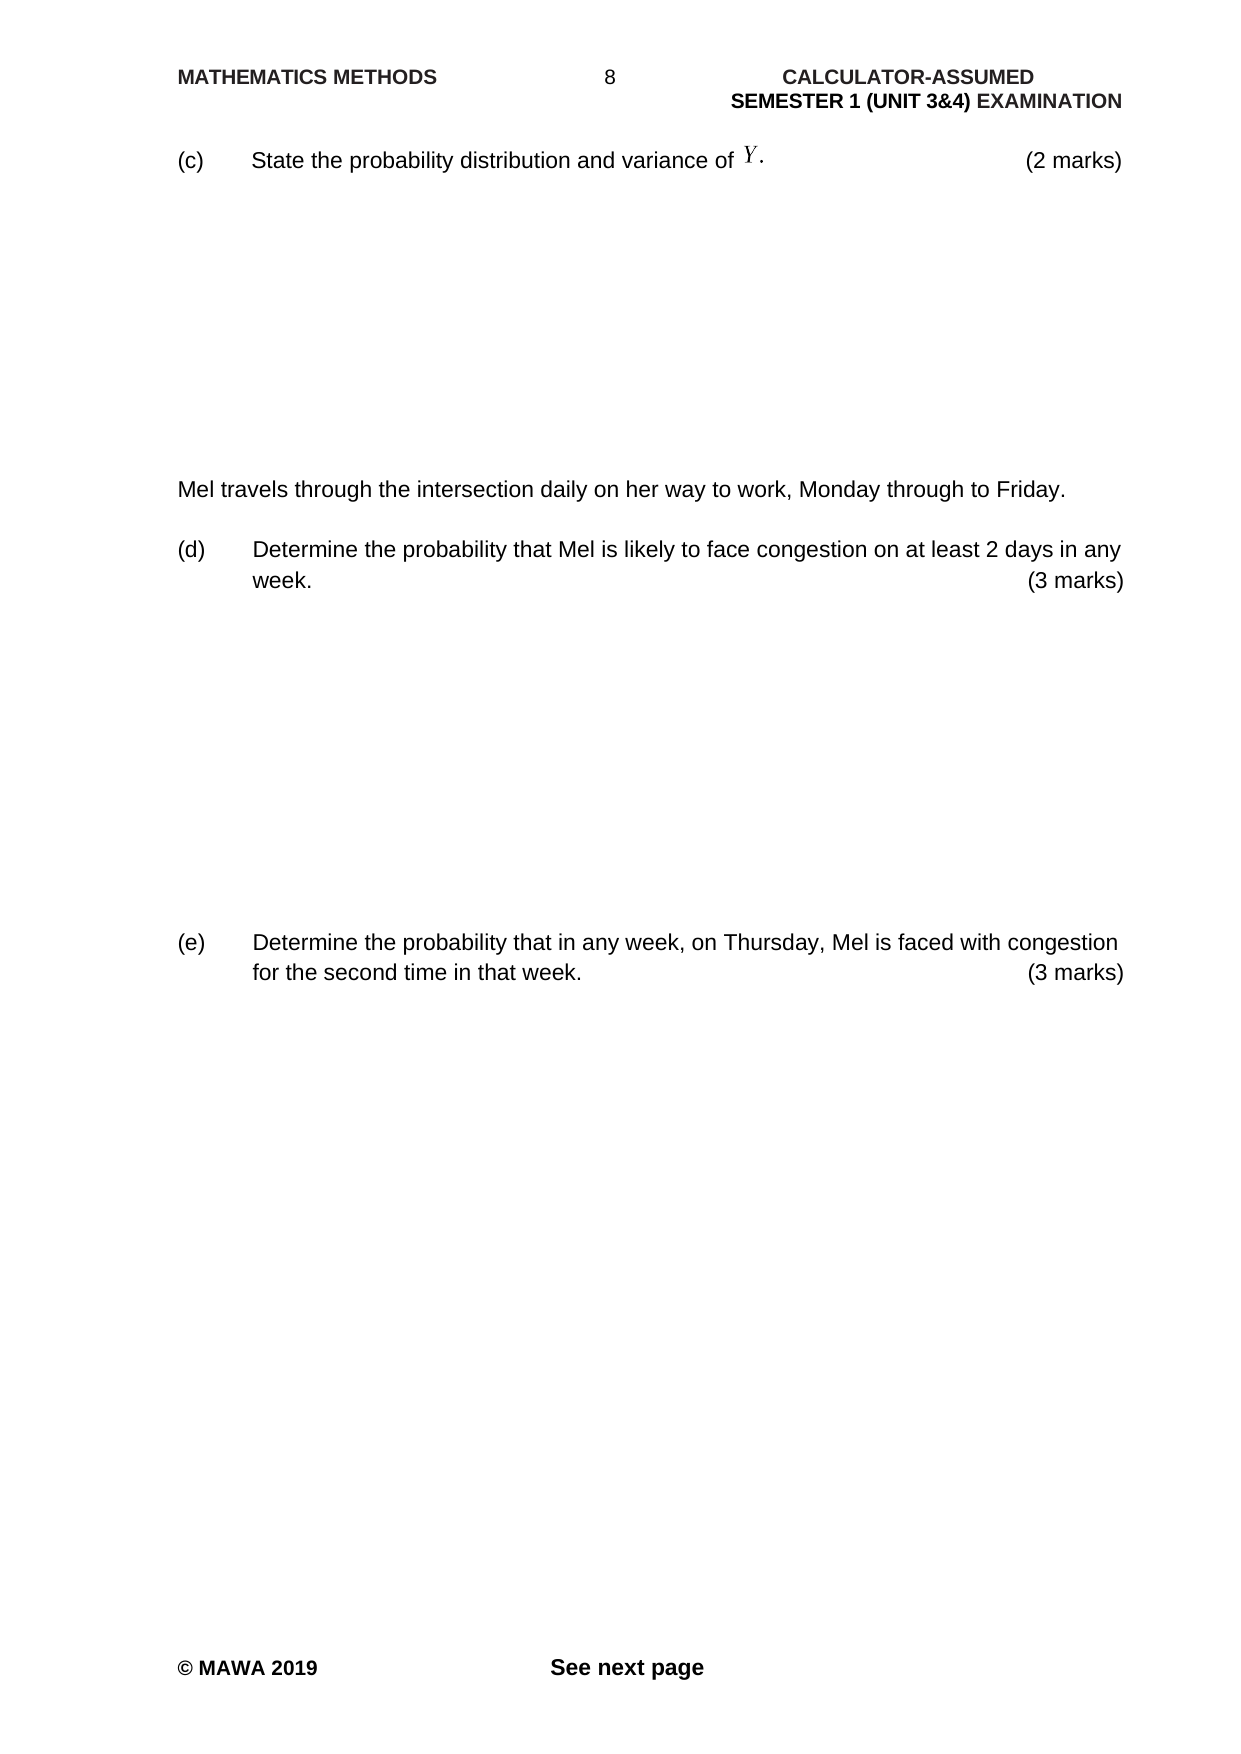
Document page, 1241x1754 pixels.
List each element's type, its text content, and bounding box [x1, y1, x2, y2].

text Mel travels through the intersection daily on her way to work, Monday through to Friday. [177, 476, 1122, 502]
text (c) State the probability distribution and variance of (2 marks) [177, 139, 1122, 174]
text (d) Determine the probability that Mel is likely to face congestion on at least 2 days in any week. (3 marks) [177, 536, 1122, 593]
text (e) Determine the probability that in any week, on Thursday, Mel is faced with congestion for the second time in that week. (3 marks) [177, 929, 1122, 986]
